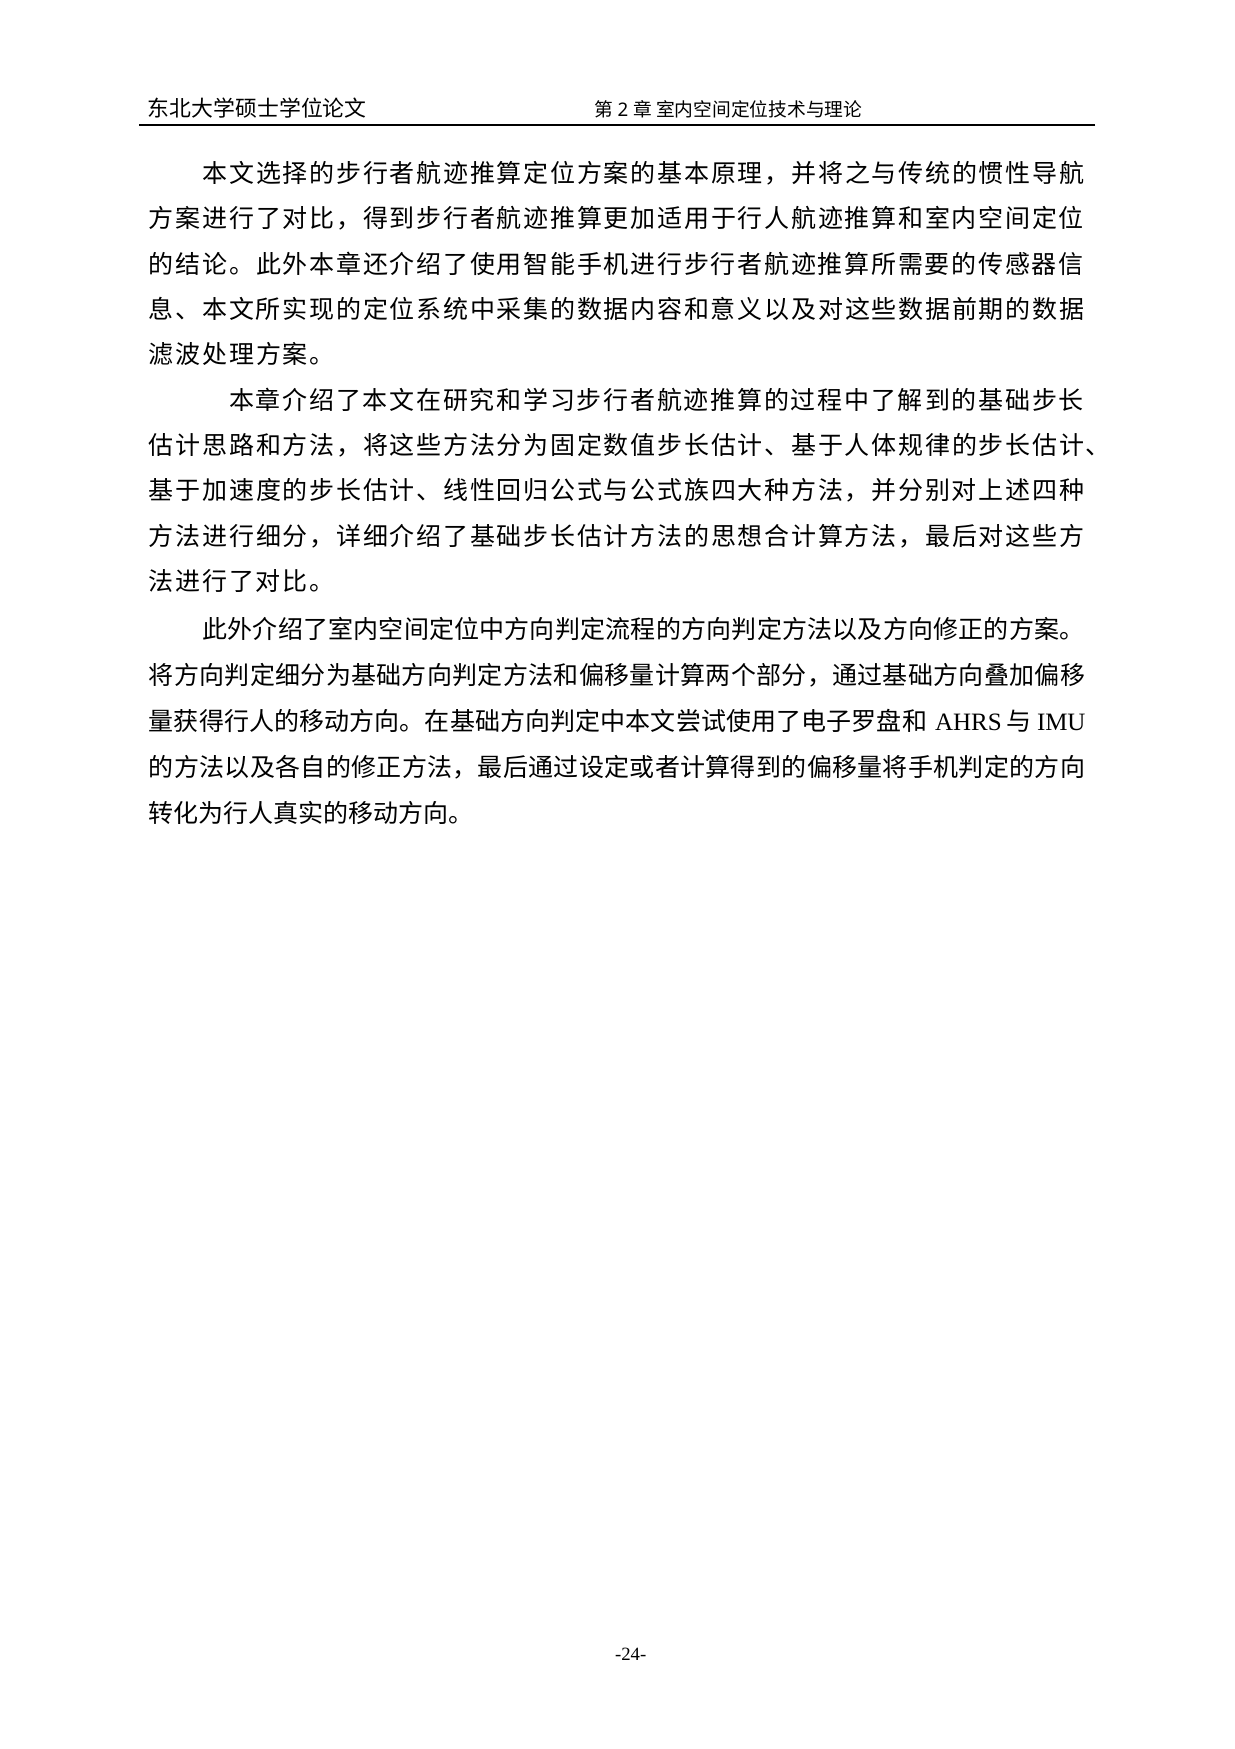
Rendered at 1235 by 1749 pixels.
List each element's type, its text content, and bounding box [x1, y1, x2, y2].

text 此外介绍了室内空间定位中方向判定流程的方向判定方法以及方向修正的方案。将方向判定细分为基础方向判定方法和偏移量计算两个部分，通过基础方向叠加偏移量获得行人的移动方向。在基础方向判定中本文尝试使用了电子罗盘和AHRS与IMU的方法以及各自的修正方法，最后通过设定或者计算得到的偏移量将手机判定的方向转化为行人真实的移动方向。 [149, 602, 1086, 831]
text 本章介绍了本文在研究和学习步行者航迹推算的过程中了解到的基础步长估计思路和方法，将这些方法分为固定数值步长估计、基于人体规律的步长估计、基于加速度的步长估计、线性回归公式与公式族四大种方法，并分别对上述四种方法进行细分，详细介绍了基础步长估计方法的思想合计算方法，最后对这些方法进行了对比。 [149, 376, 1086, 602]
text 本文选择的步行者航迹推算定位方案的基本原理，并将之与传统的惯性导航方案进行了对比，得到步行者航迹推算更加适用于行人航迹推算和室内空间定位的结论。此外本章还介绍了使用智能手机进行步行者航迹推算所需要的传感器信息、本文所实现的定位系统中采集的数据内容和意义以及对这些数据前期的数据滤波处理方案。 [149, 149, 1086, 376]
